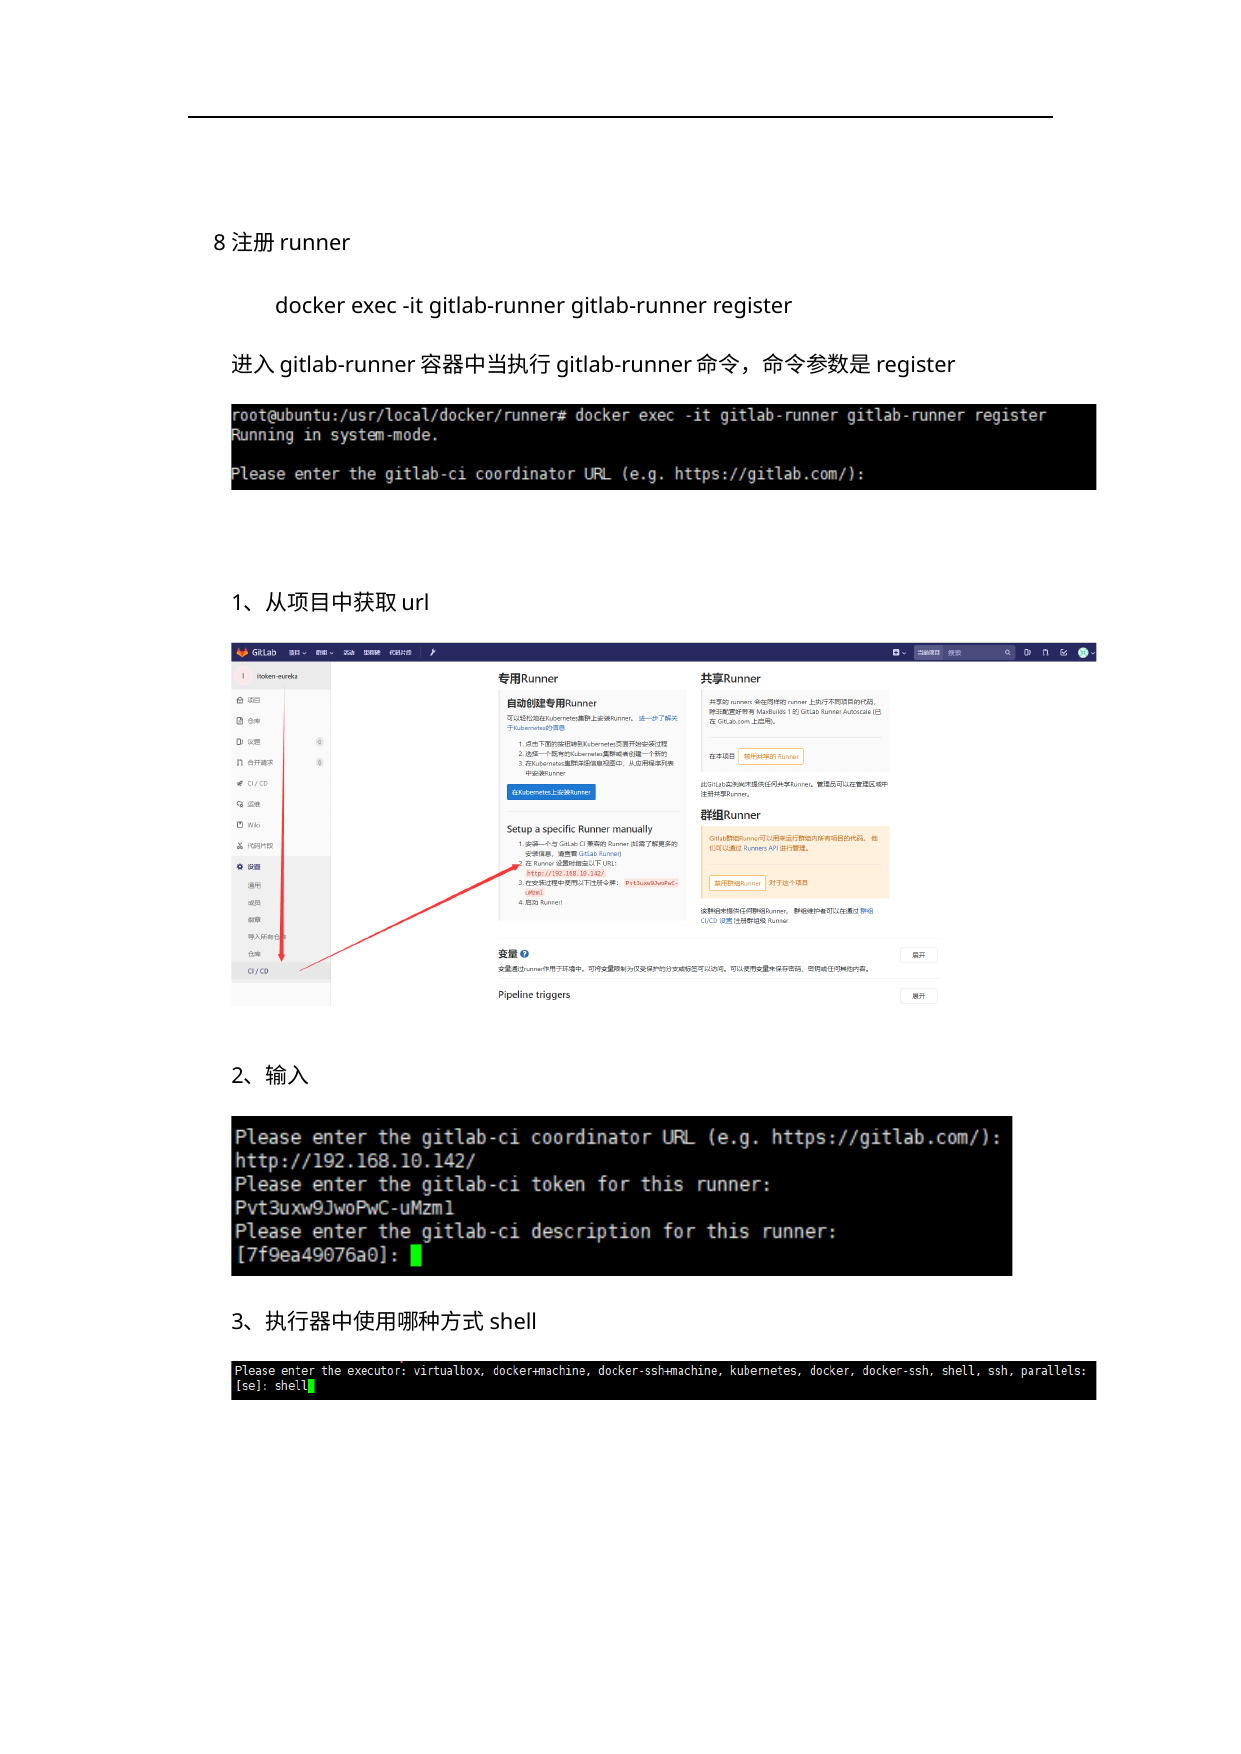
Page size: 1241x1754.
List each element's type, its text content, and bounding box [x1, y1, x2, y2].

picture [231, 1361, 1097, 1400]
text 3、执行器中使用哪种方式 shell [187, 1304, 1053, 1336]
text 进入gitlab-runner容器中当执行gitlab-runner命令，命令参数是register [187, 346, 1053, 379]
picture [231, 642, 1097, 1006]
subtitle 注册runner [187, 224, 1053, 257]
text 2、输入 [187, 1058, 1053, 1091]
text docker exec -it gitlab-runner gitlab-runner register [187, 289, 1053, 321]
text 1、从项目中获取url [187, 585, 1053, 617]
picture [231, 404, 1097, 490]
picture [231, 1116, 1013, 1276]
